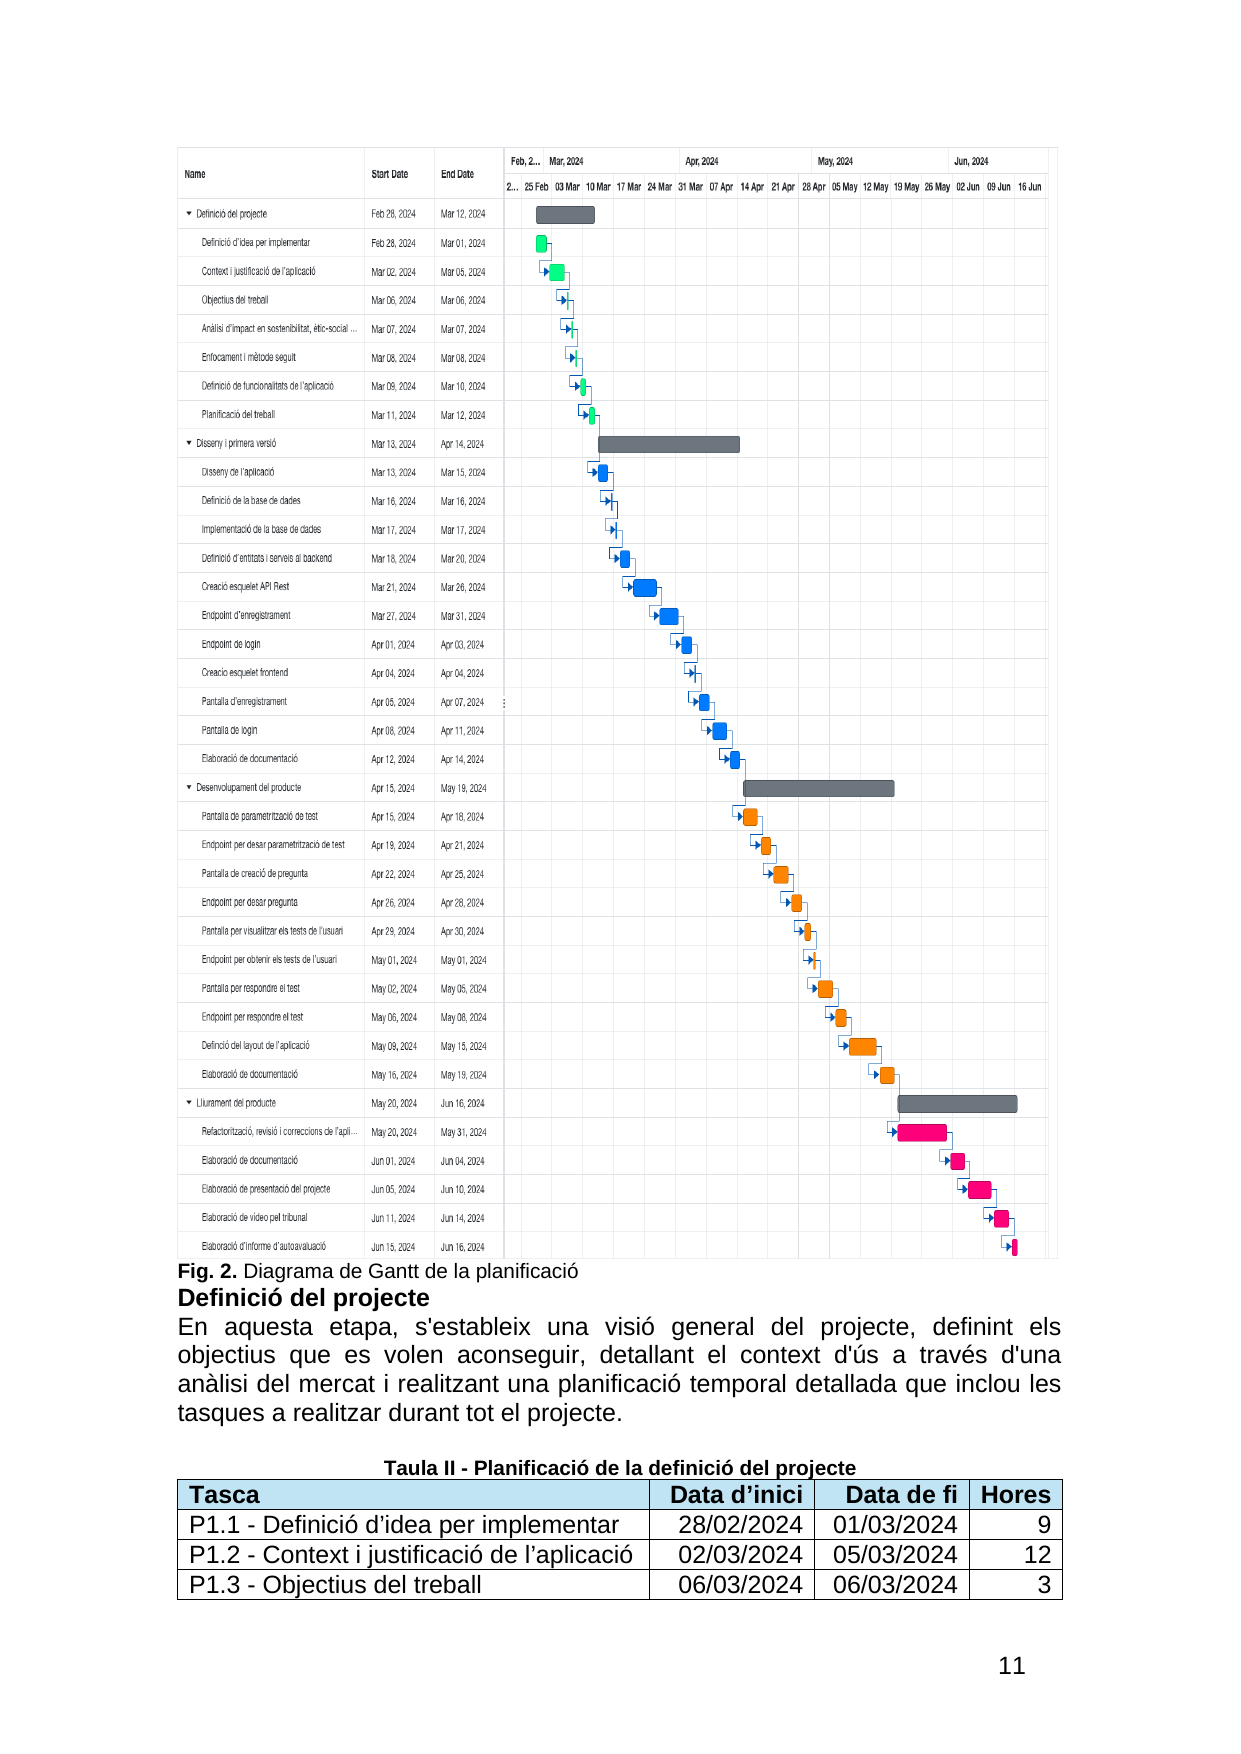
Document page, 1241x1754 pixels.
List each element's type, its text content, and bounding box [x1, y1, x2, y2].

table_cell 3 [970, 1570, 1062, 1598]
table_cell 06/03/2024 [650, 1570, 814, 1598]
table_header Tasca [178, 1480, 649, 1509]
table_cell 05/03/2024 [815, 1540, 969, 1569]
table_header Data d’inici [650, 1480, 814, 1509]
text En aquesta etapa, s'estableix una visió general del projecte, definint els objectius que es volen aconseguir, detallant el context d'ús a través d'una anàlisi del mercat i realitzant una planificació temporal detallada que inclou les tasques a realitzar durant tot el projecte. [177, 1312, 1063, 1427]
table_cell P1.3 - Objectius del treball [178, 1570, 649, 1598]
table_cell 01/03/2024 [815, 1510, 969, 1539]
text Taula II - Planificació de la definició del projecte [177, 1455, 1063, 1479]
table_cell 12 [970, 1540, 1062, 1569]
table_cell P1.1 - Definició d’idea per implementar [178, 1510, 649, 1539]
table_cell 28/02/2024 [650, 1510, 814, 1539]
table_cell 9 [970, 1510, 1062, 1539]
picture [177, 147, 1058, 1259]
table_header Hores [970, 1480, 1062, 1509]
table_cell 02/03/2024 [650, 1540, 814, 1569]
table_cell P1.2 - Context i justificació de l’aplicació [178, 1540, 649, 1569]
text Fig. 2. Diagrama de Gantt de la planificació [177, 1259, 1063, 1283]
text Definició del projecte [177, 1283, 1063, 1312]
table_header Data de fi [815, 1480, 969, 1509]
table_cell 06/03/2024 [815, 1570, 969, 1598]
